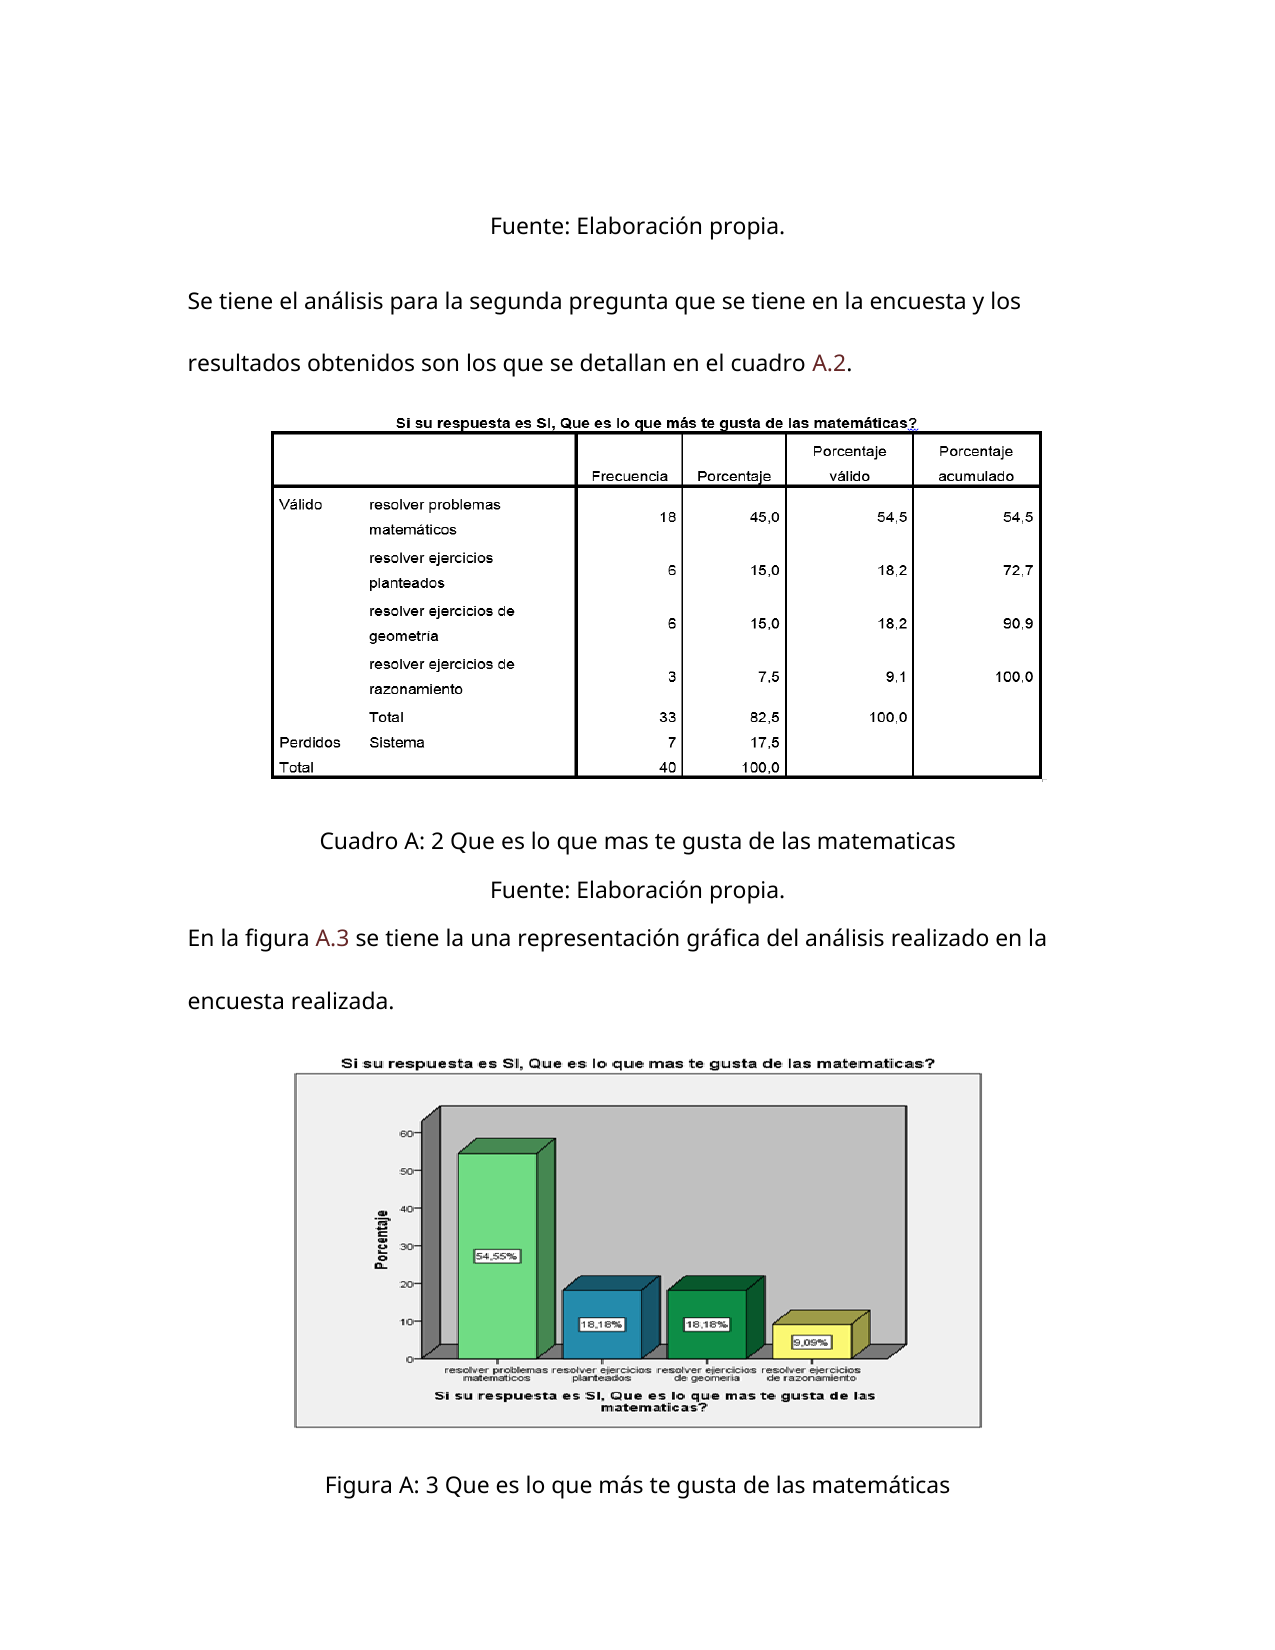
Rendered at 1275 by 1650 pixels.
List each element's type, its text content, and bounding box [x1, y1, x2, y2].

text Fuente: Elaboración propia. [187, 210, 1087, 241]
text En la figura A.3 se tiene la una representación gráfica del análisis realizado en la encuesta realizada. [187, 922, 1087, 1016]
text Se tiene el análisis para la segunda pregunta que se tiene en la encuesta y los resultados obtenidos son los que se detallan en el cuadro A.2. [187, 285, 1087, 378]
text Cuadro A: 2 Que es lo que mas te gusta de las matematicas [187, 825, 1087, 856]
text Figura A: 3 Que es lo que más te gusta de las matemáticas [187, 1469, 1087, 1500]
text Fuente: Elaboración propia. [187, 874, 1087, 905]
